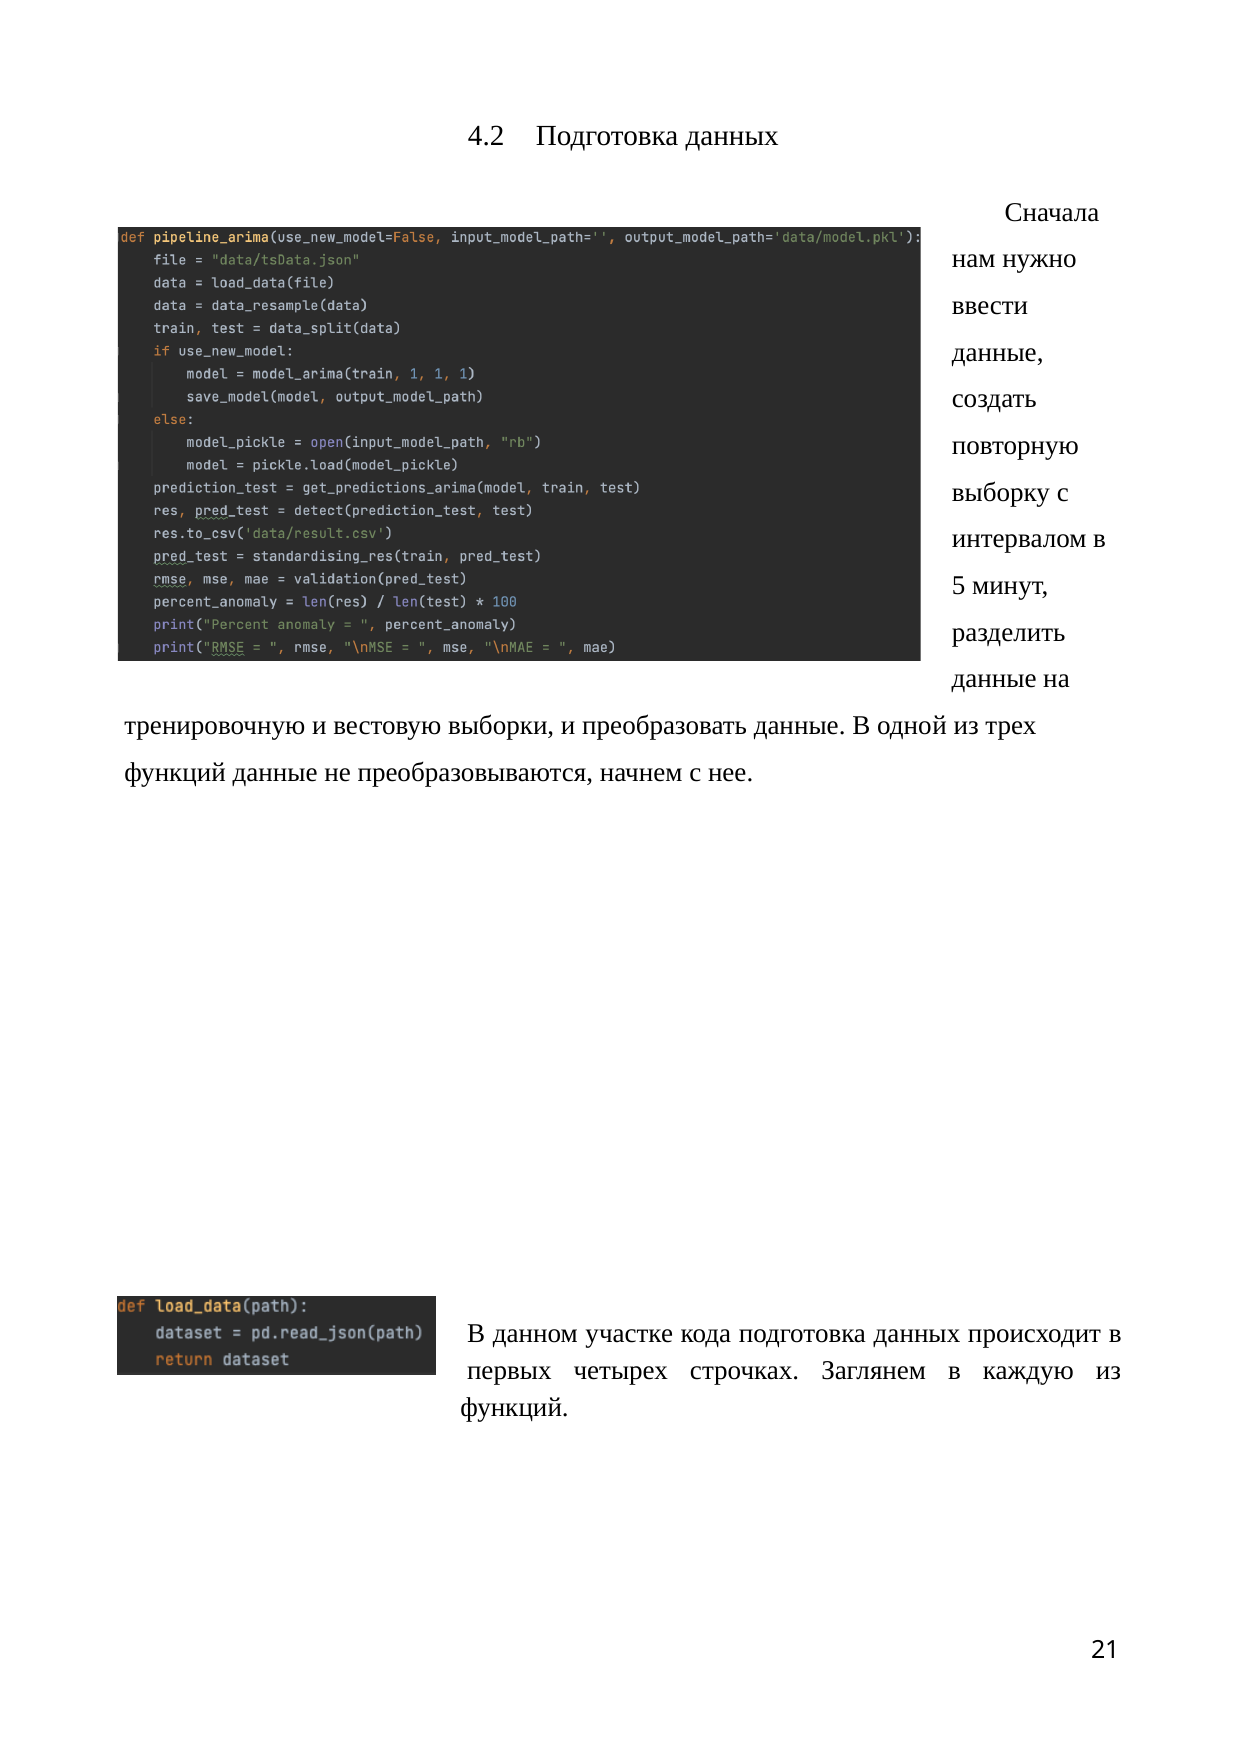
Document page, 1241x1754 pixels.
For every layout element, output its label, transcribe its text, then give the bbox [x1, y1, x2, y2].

text В данном участке кода подготовка данных происходит в первых четырех строчках. Заглянем в каждую из функций. [124, 1317, 1122, 1423]
text 4.2 Подготовка данных [124, 118, 1122, 152]
picture [117, 1296, 436, 1375]
picture [117, 227, 921, 661]
